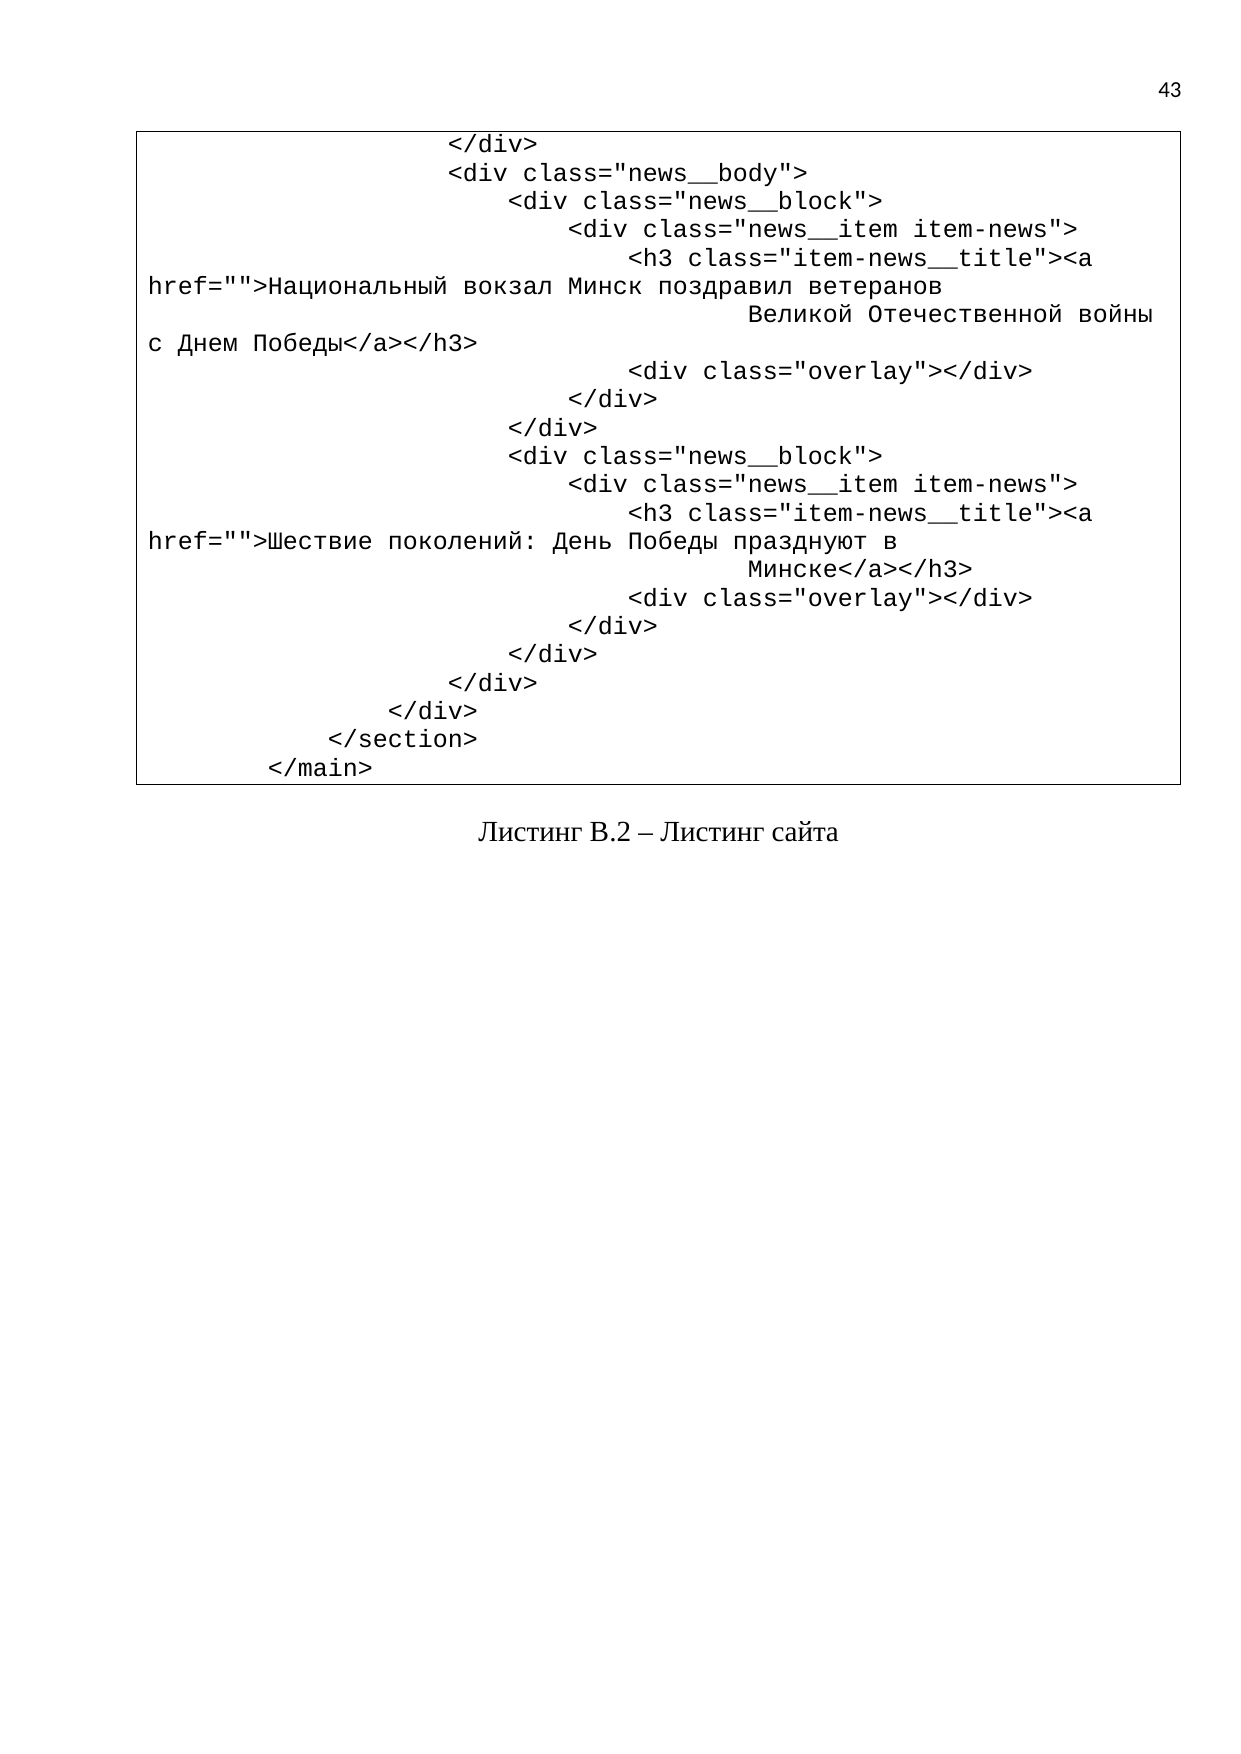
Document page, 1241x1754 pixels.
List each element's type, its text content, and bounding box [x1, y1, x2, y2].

text Листинг В.2 – Листинг сайта [136, 814, 1181, 847]
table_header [137, 132, 1180, 784]
